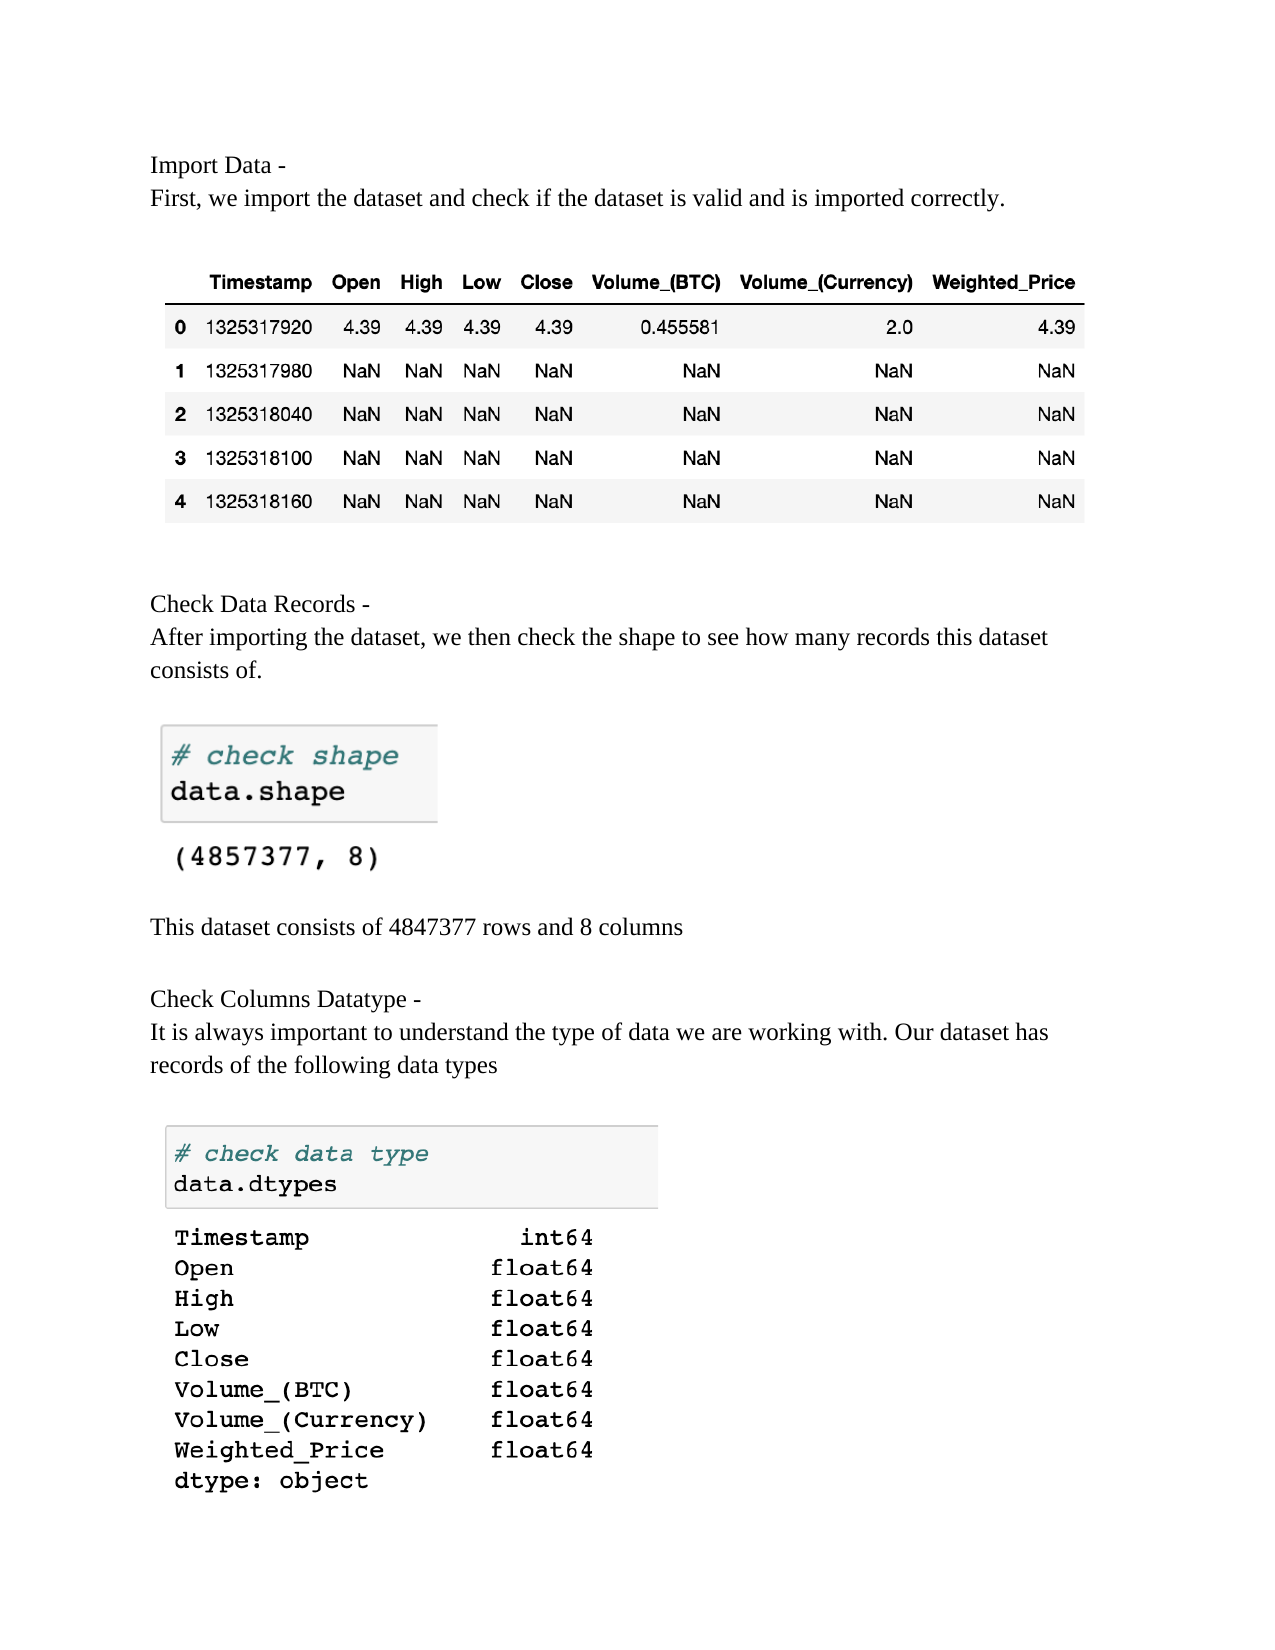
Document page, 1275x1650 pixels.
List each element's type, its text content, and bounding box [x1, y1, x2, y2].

text This dataset consists of 4847377 rows and 8 columns [150, 912, 1125, 941]
picture [150, 249, 1125, 532]
text Check Columns Datatype - [150, 984, 1125, 1013]
picture [150, 717, 438, 884]
text First, we import the dataset and check if the dataset is valid and is imported correctly. [150, 183, 1125, 212]
text Check Data Records - [150, 589, 1125, 618]
text It is always important to understand the type of data we are working with. Our dataset has records of the following data types [150, 1017, 1125, 1079]
picture [150, 1116, 659, 1507]
text Import Data - [150, 150, 1125, 179]
text After importing the dataset, we then check the shape to see how many records this dataset consists of. [150, 622, 1125, 684]
